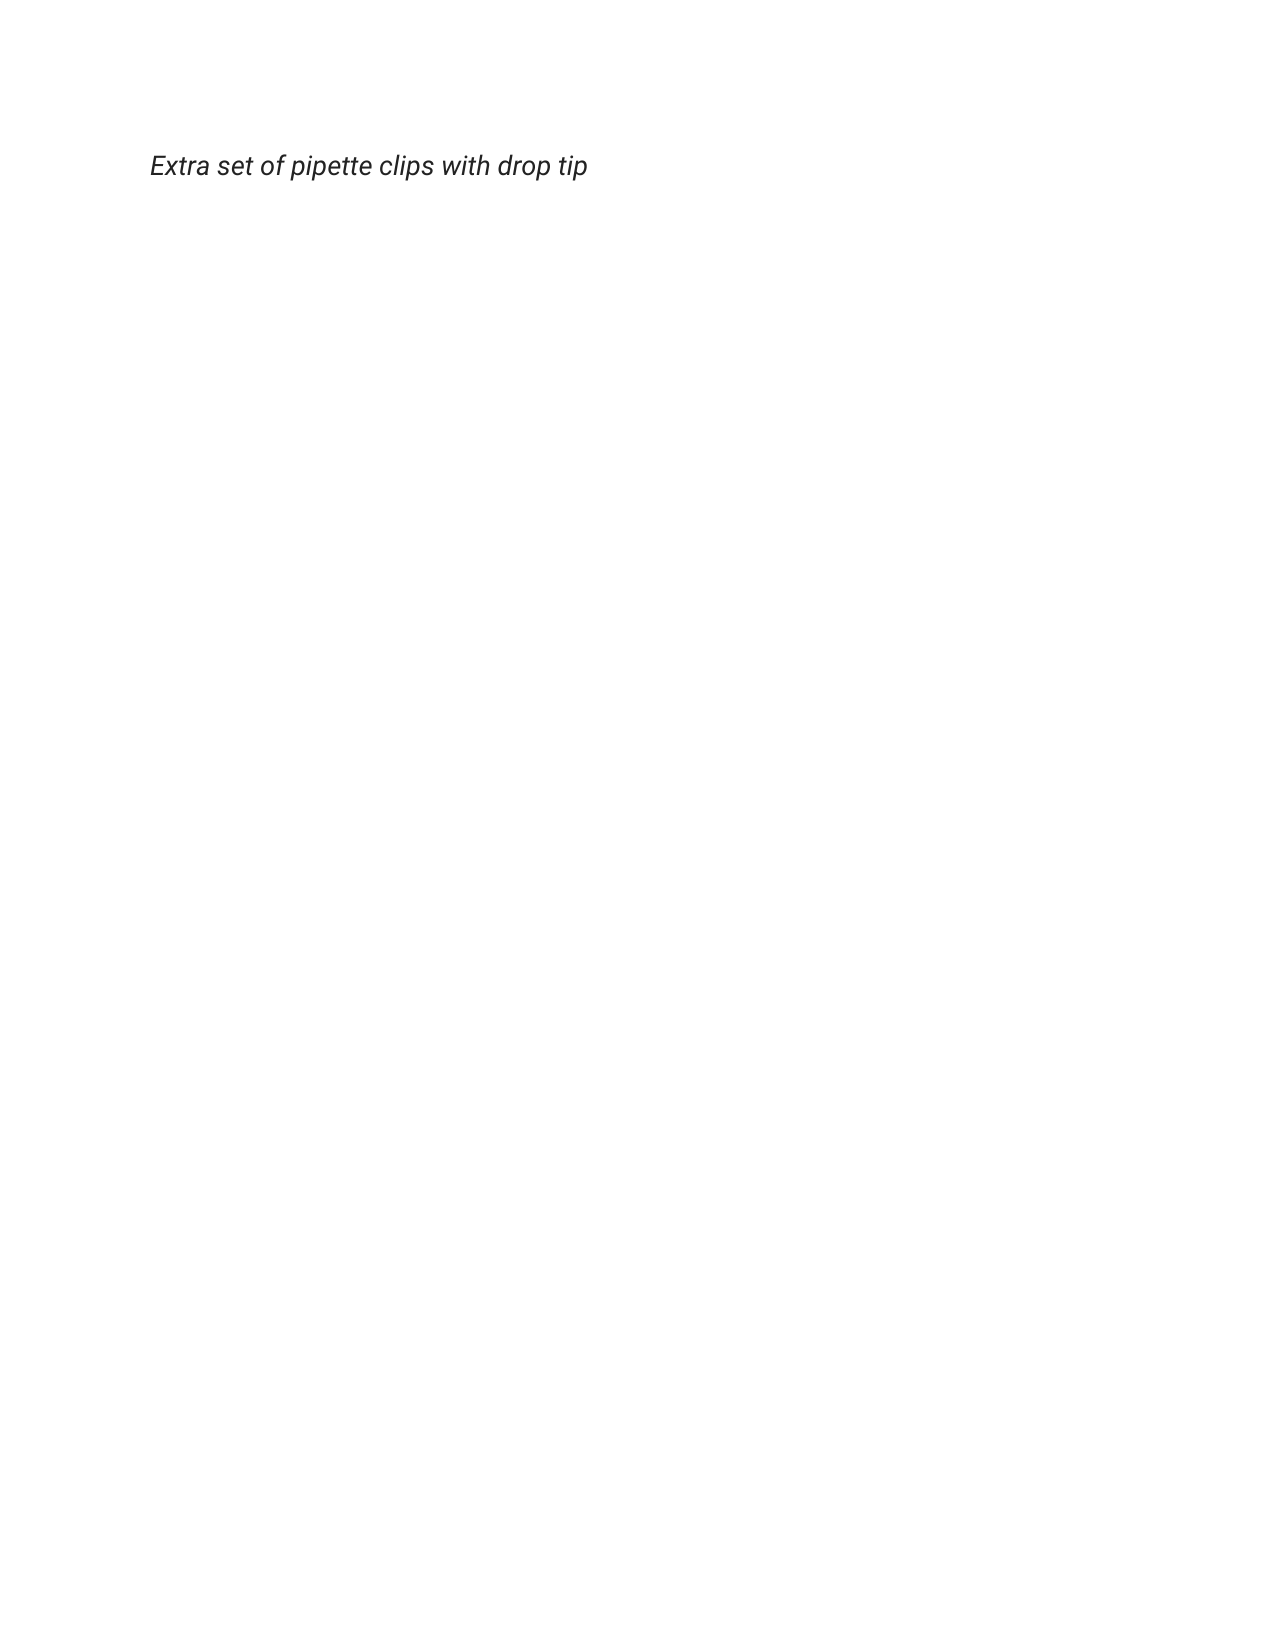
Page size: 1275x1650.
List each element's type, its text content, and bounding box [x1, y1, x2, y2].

text Extra set of pipette clips with drop tip [150, 150, 1125, 182]
